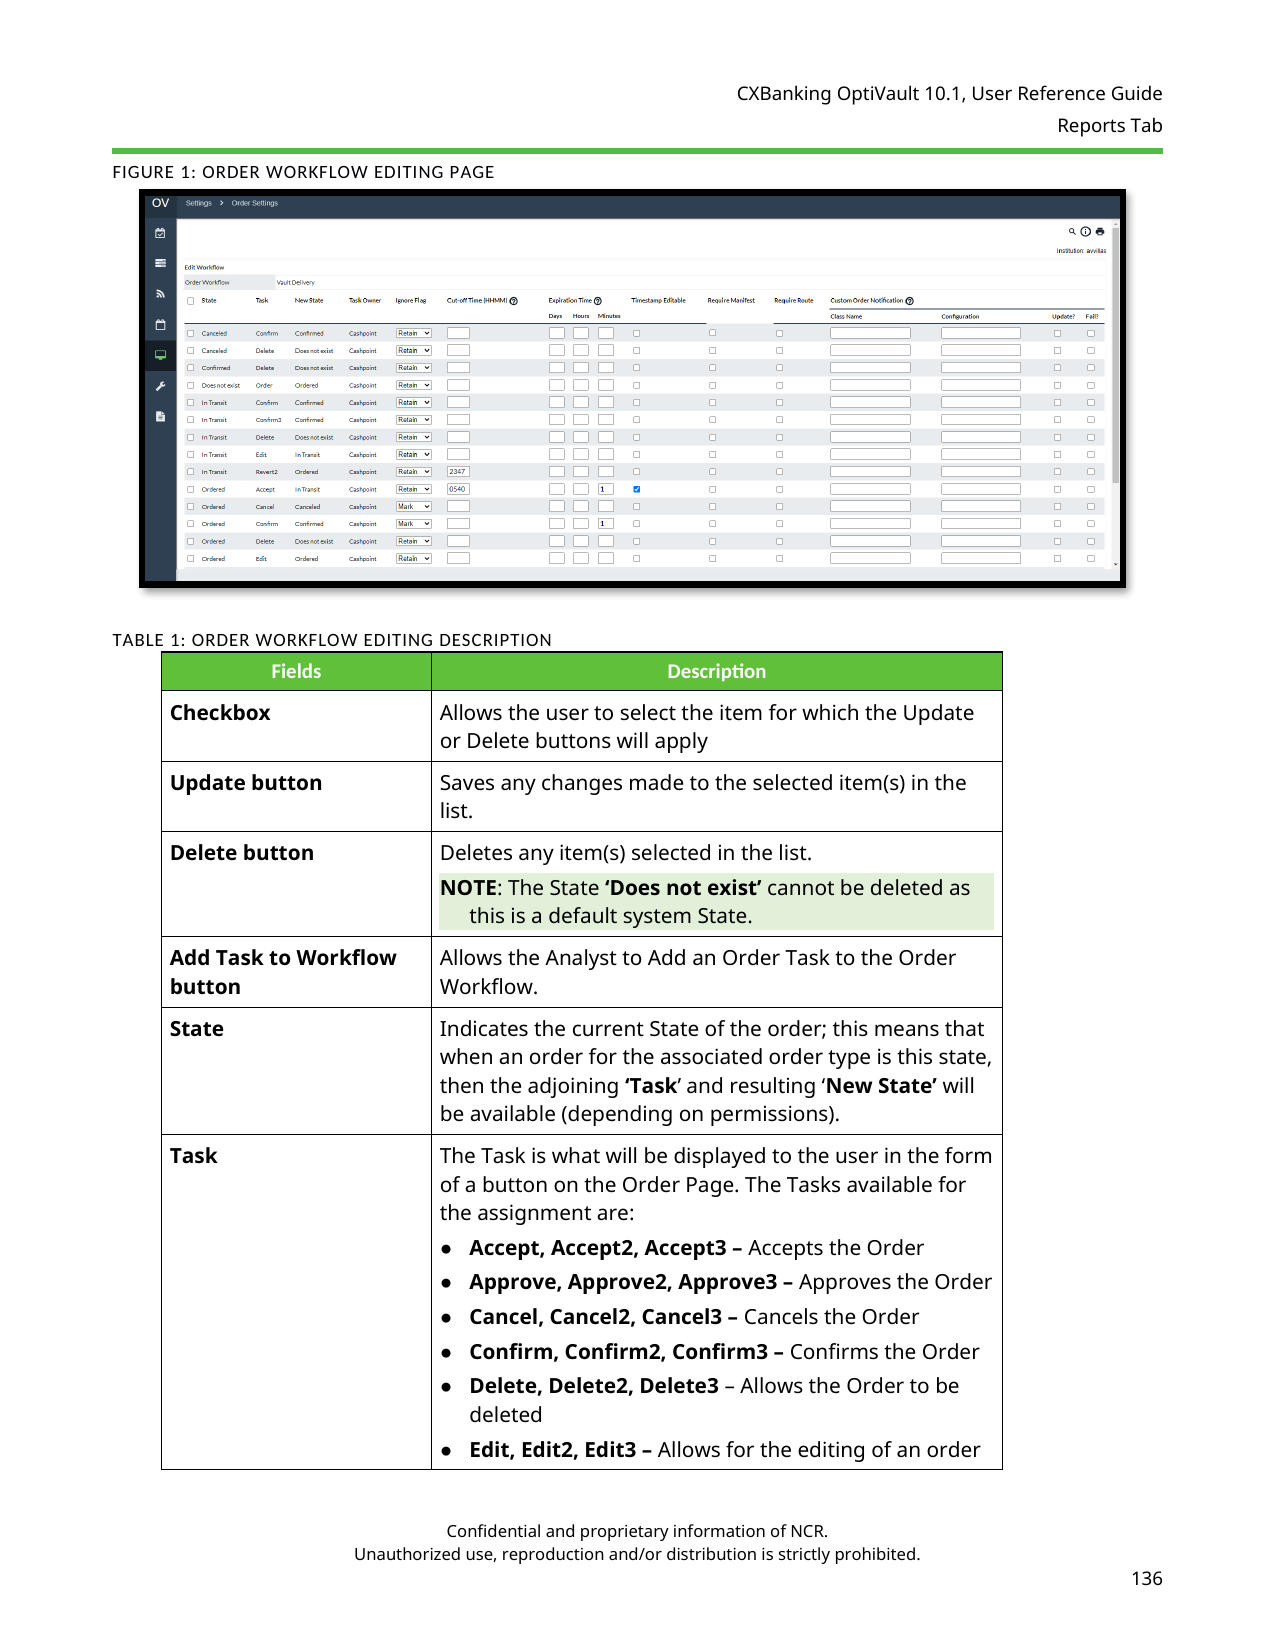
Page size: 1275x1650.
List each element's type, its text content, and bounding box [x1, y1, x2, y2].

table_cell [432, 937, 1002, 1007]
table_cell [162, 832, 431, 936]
picture [145, 196, 1120, 581]
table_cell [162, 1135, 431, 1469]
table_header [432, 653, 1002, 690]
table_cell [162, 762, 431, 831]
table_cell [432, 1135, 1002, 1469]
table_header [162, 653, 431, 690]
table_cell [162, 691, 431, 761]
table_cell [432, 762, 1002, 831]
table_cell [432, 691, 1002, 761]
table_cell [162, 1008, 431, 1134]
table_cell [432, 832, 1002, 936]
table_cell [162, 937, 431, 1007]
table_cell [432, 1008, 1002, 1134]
